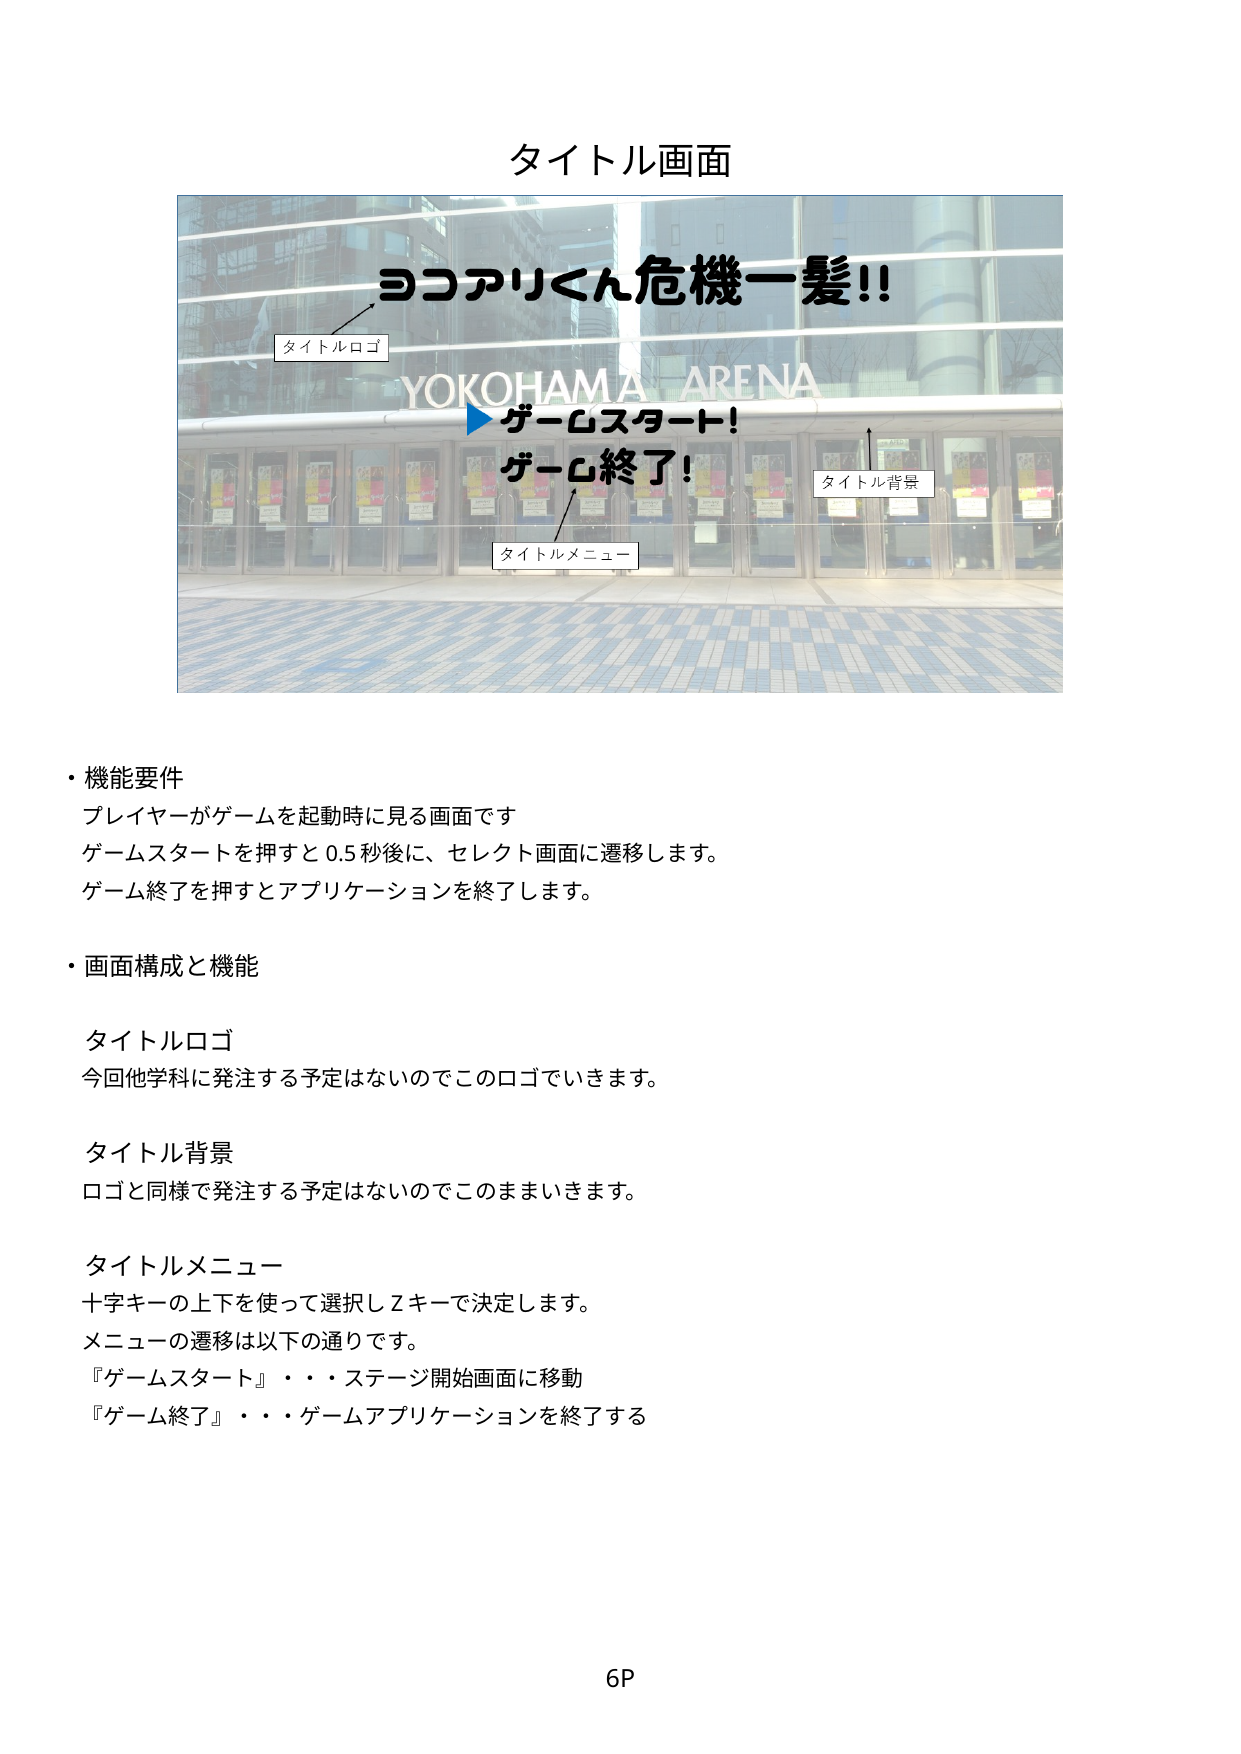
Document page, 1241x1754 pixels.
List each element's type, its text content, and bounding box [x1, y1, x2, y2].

text プレイヤーがゲームを起動時に見る画面です [59, 796, 1181, 833]
picture [177, 195, 1063, 693]
text 『ゲーム終了』・・・ゲームアプリケーションを終了する [59, 1396, 1181, 1433]
text ゲームスタートを押すと0.5秒後に、セレクト画面に遷移します。 [59, 833, 1181, 871]
text タイトルロゴ [59, 1021, 1181, 1058]
text 今回他学科に発注する予定はないのでこのロゴでいきます。 [59, 1058, 1181, 1096]
text タイトルメニュー [59, 1246, 1181, 1283]
text 十字キーの上下を使って選択しZキーで決定します。 [59, 1283, 1181, 1321]
text ゲーム終了を押すとアプリケーションを終了します。 [81, 871, 1181, 908]
text タイトル背景 [59, 1133, 1181, 1171]
text ロゴと同様で発注する予定はないのでこのままいきます。 [59, 1171, 1181, 1208]
text タイトル画面 [59, 121, 1181, 196]
text ・画面構成と機能 [59, 946, 1181, 983]
text ・機能要件 [59, 758, 1181, 796]
text 『ゲームスタート』・・・ステージ開始画面に移動 [59, 1358, 1181, 1396]
text メニューの遷移は以下の通りです。 [59, 1321, 1181, 1358]
